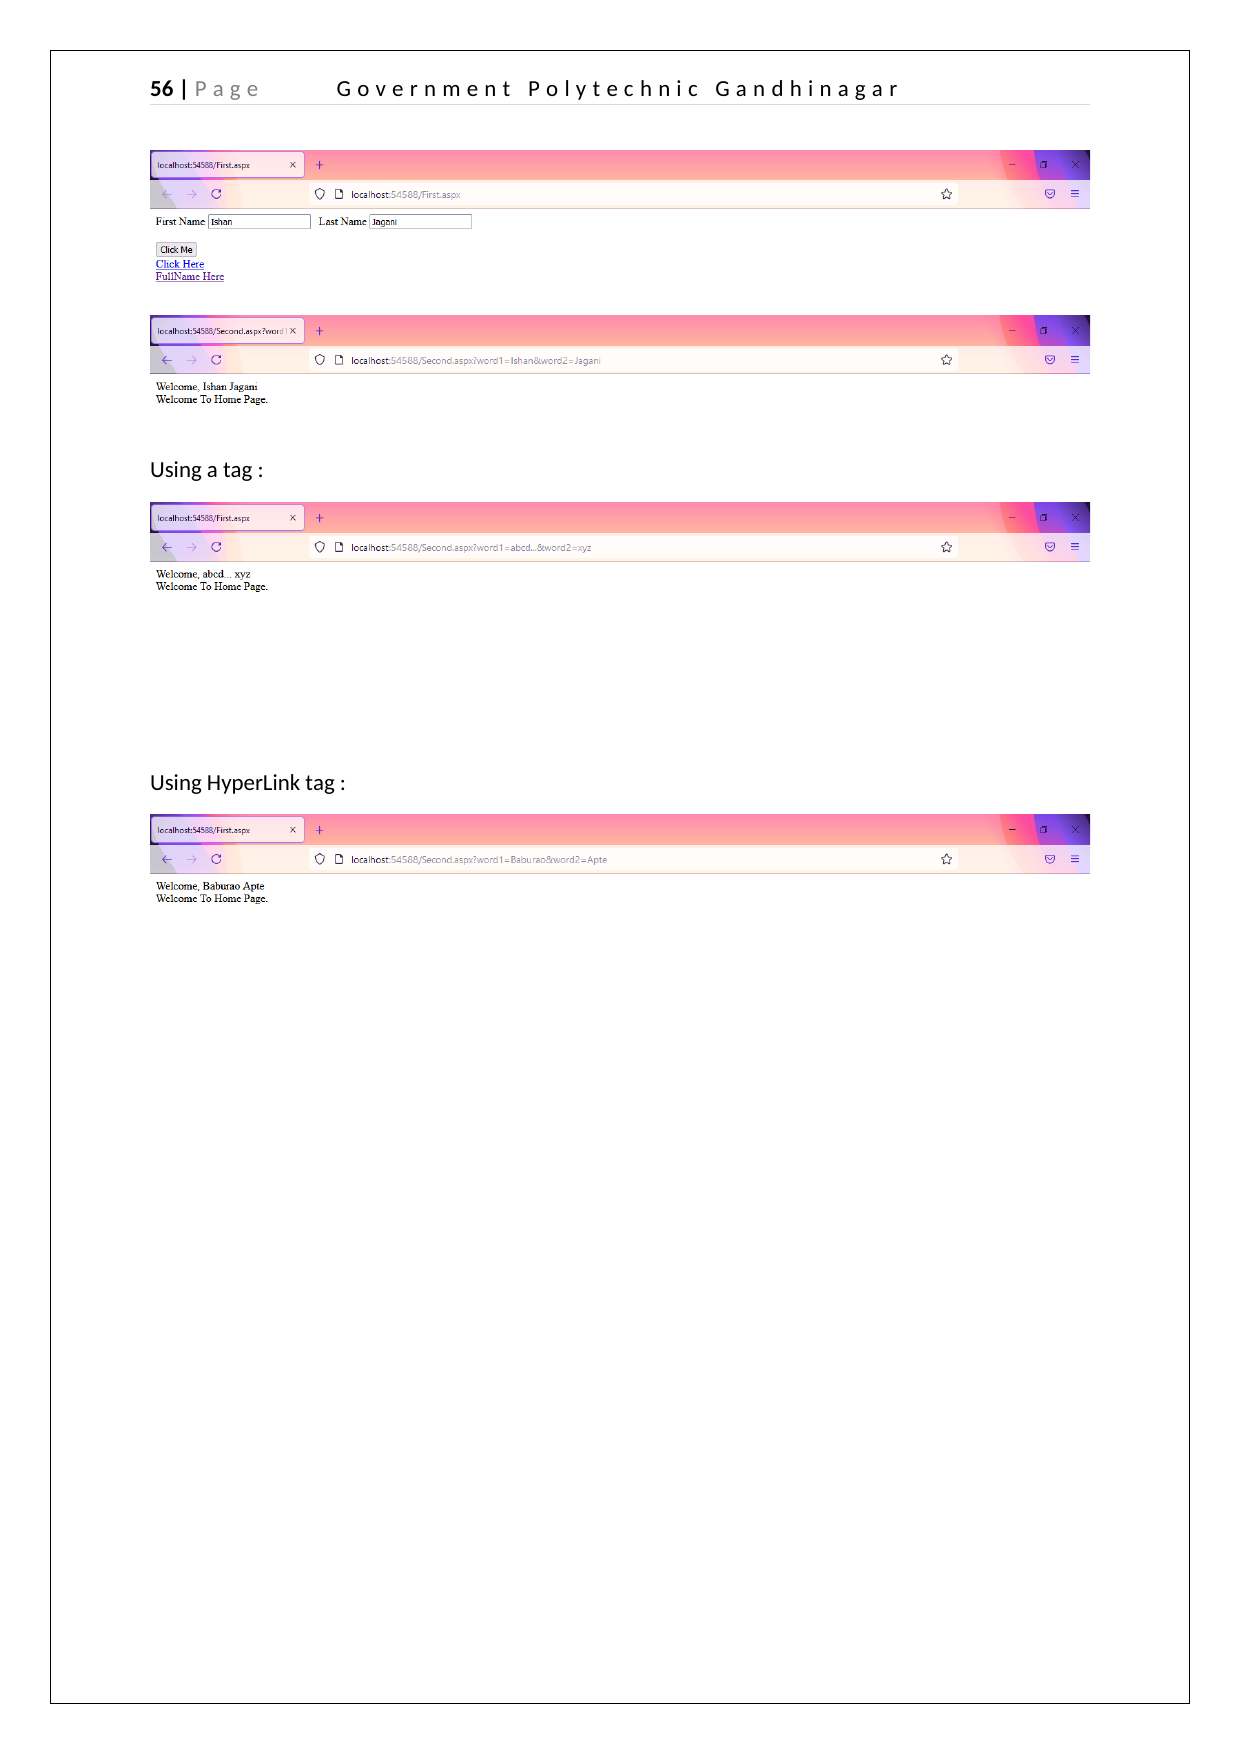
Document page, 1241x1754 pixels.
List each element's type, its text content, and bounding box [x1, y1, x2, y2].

picture [150, 315, 1091, 437]
text Using HyperLink tag : [150, 768, 1090, 796]
picture [150, 814, 1091, 917]
picture [150, 150, 1091, 297]
picture [150, 502, 1091, 609]
text Using a tag : [150, 455, 1090, 483]
